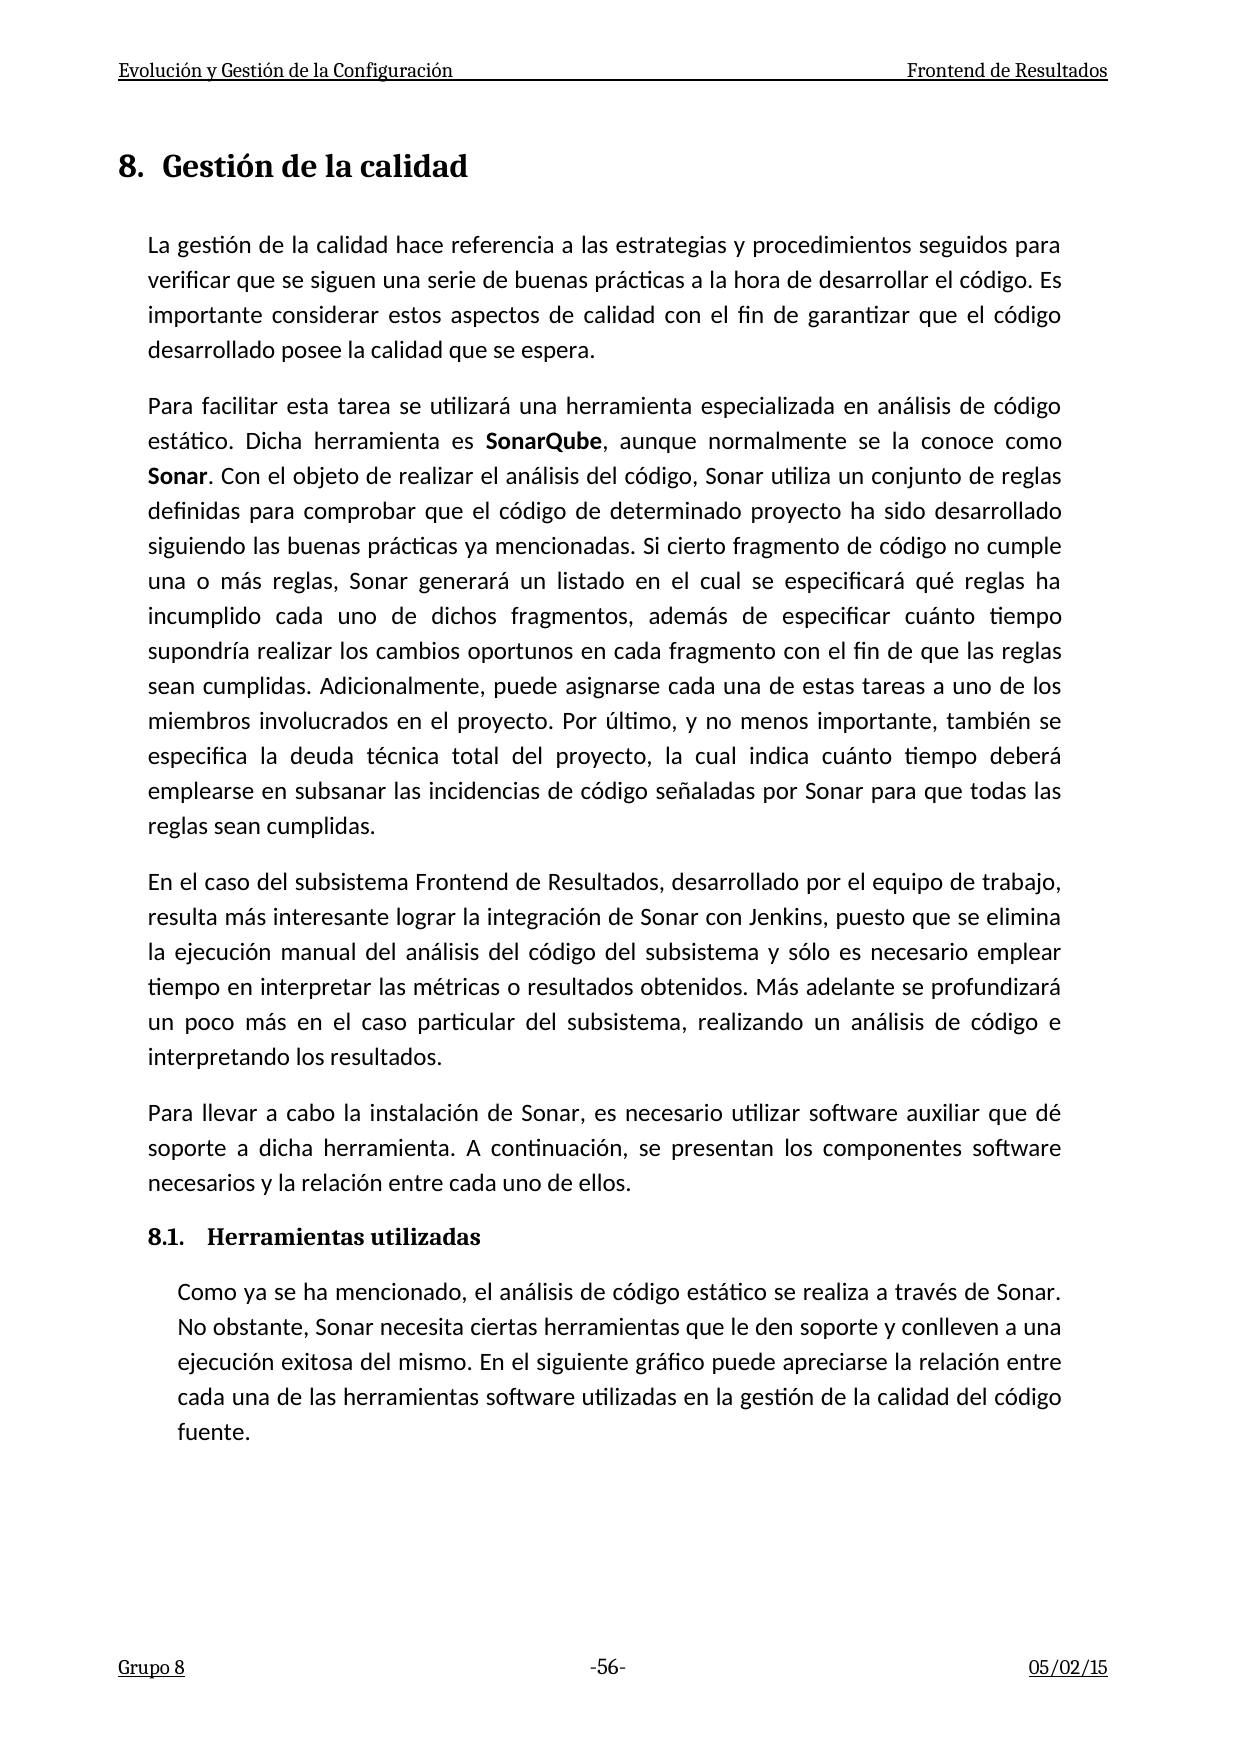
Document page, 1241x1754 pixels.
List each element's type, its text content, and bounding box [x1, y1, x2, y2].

text Para llevar a cabo la instalación de Sonar, es necesario utilizar software auxiliar que dé soporte a dicha herramienta. A continuación, se presentan los componentes software necesarios y la relación entre cada uno de ellos. [148, 1097, 1063, 1197]
subtitle Gestión de la calidad [118, 148, 1063, 186]
text Para facilitar esta tarea se utilizará una herramienta especializada en análisis de código estático. Dicha herramienta es SonarQube, aunque normalmente se la conoce como Sonar. Con el objeto de realizar el análisis del código, Sonar utiliza un conjunto de reglas definidas para comprobar que el código de determinado proyecto ha sido desarrollado siguiendo las buenas prácticas ya mencionadas. Si cierto fragmento de código no cumple una o más reglas, Sonar generará un listado en el cual se especificará qué reglas ha incumplido cada uno de dichos fragmentos, además de especificar cuánto tiempo supondría realizar los cambios oportunos en cada fragmento con el fin de que las reglas sean cumplidas. Adicionalmente, puede asignarse cada una de estas tareas a uno de los miembros involucrados en el proyecto. Por último, y no menos importante, también se especifica la deuda técnica total del proyecto, la cual indica cuánto tiempo deberá emplearse en subsanar las incidencias de código señaladas por Sonar para que todas las reglas sean cumplidas. [148, 390, 1063, 841]
text Como ya se ha mencionado, el análisis de código estático se realiza a través de Sonar. No obstante, Sonar necesita ciertas herramientas que le den soporte y conlleven a una ejecución exitosa del mismo. En el siguiente gráfico puede apreciarse la relación entre cada una de las herramientas software utilizadas en la gestión de la calidad del código fuente. [177, 1276, 1063, 1447]
text En el caso del subsistema Frontend de Resultados, desarrollado por el equipo de trabajo, resulta más interesante lograr la integración de Sonar con Jenkins, puesto que se elimina la ejecución manual del análisis del código del subsistema y sólo es necesario emplear tiempo en interpretar las métricas o resultados obtenidos. Más adelante se profundizará un poco más en el caso particular del subsistema, realizando un análisis de código e interpretando los resultados. [148, 866, 1063, 1071]
text La gestión de la calidad hace referencia a las estrategias y procedimientos seguidos para verificar que se siguen una serie de buenas prácticas a la hora de desarrollar el código. Es importante considerar estos aspectos de calidad con el fin de garantizar que el código desarrollado posee la calidad que se espera. [148, 229, 1063, 365]
list Herramientas utilizadas [148, 1222, 1063, 1251]
